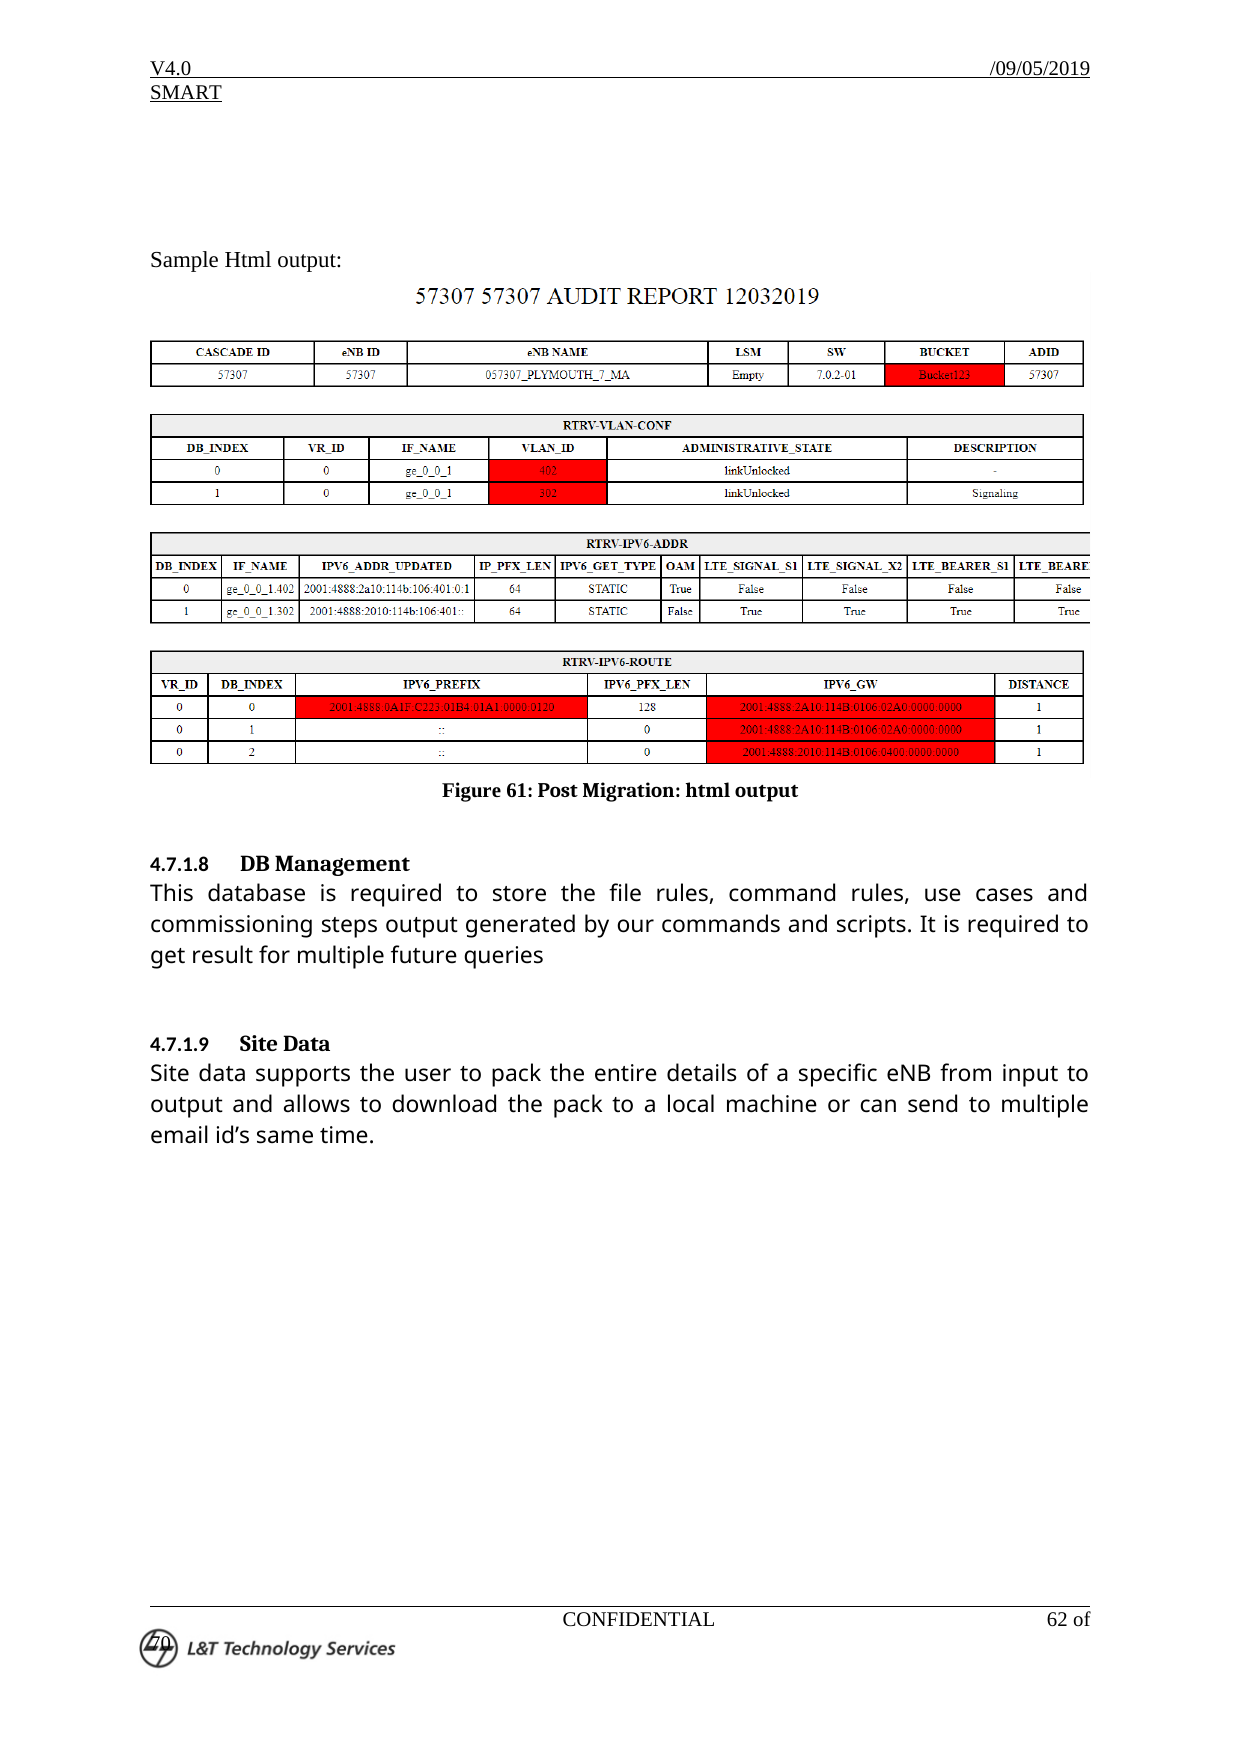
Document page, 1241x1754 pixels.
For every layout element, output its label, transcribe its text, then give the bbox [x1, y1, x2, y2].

text This database is required to store the file rules, command rules, use cases and commissioning steps output generated by our commands and scripts. It is required to get result for multiple future queries [150, 877, 1090, 971]
subtitle Site Data [150, 1030, 1090, 1057]
text Figure 61: Post Migration: html output [150, 778, 1090, 803]
text Site data supports the user to pack the entire details of a specific eNB from input to output and allows to download the pack to a local machine or can send to multiple email id’s same time. [150, 1057, 1090, 1151]
subtitle DB Management [150, 851, 1090, 877]
picture [150, 272, 1091, 778]
picture [137, 1618, 397, 1680]
text Sample Html output: [150, 246, 1090, 272]
